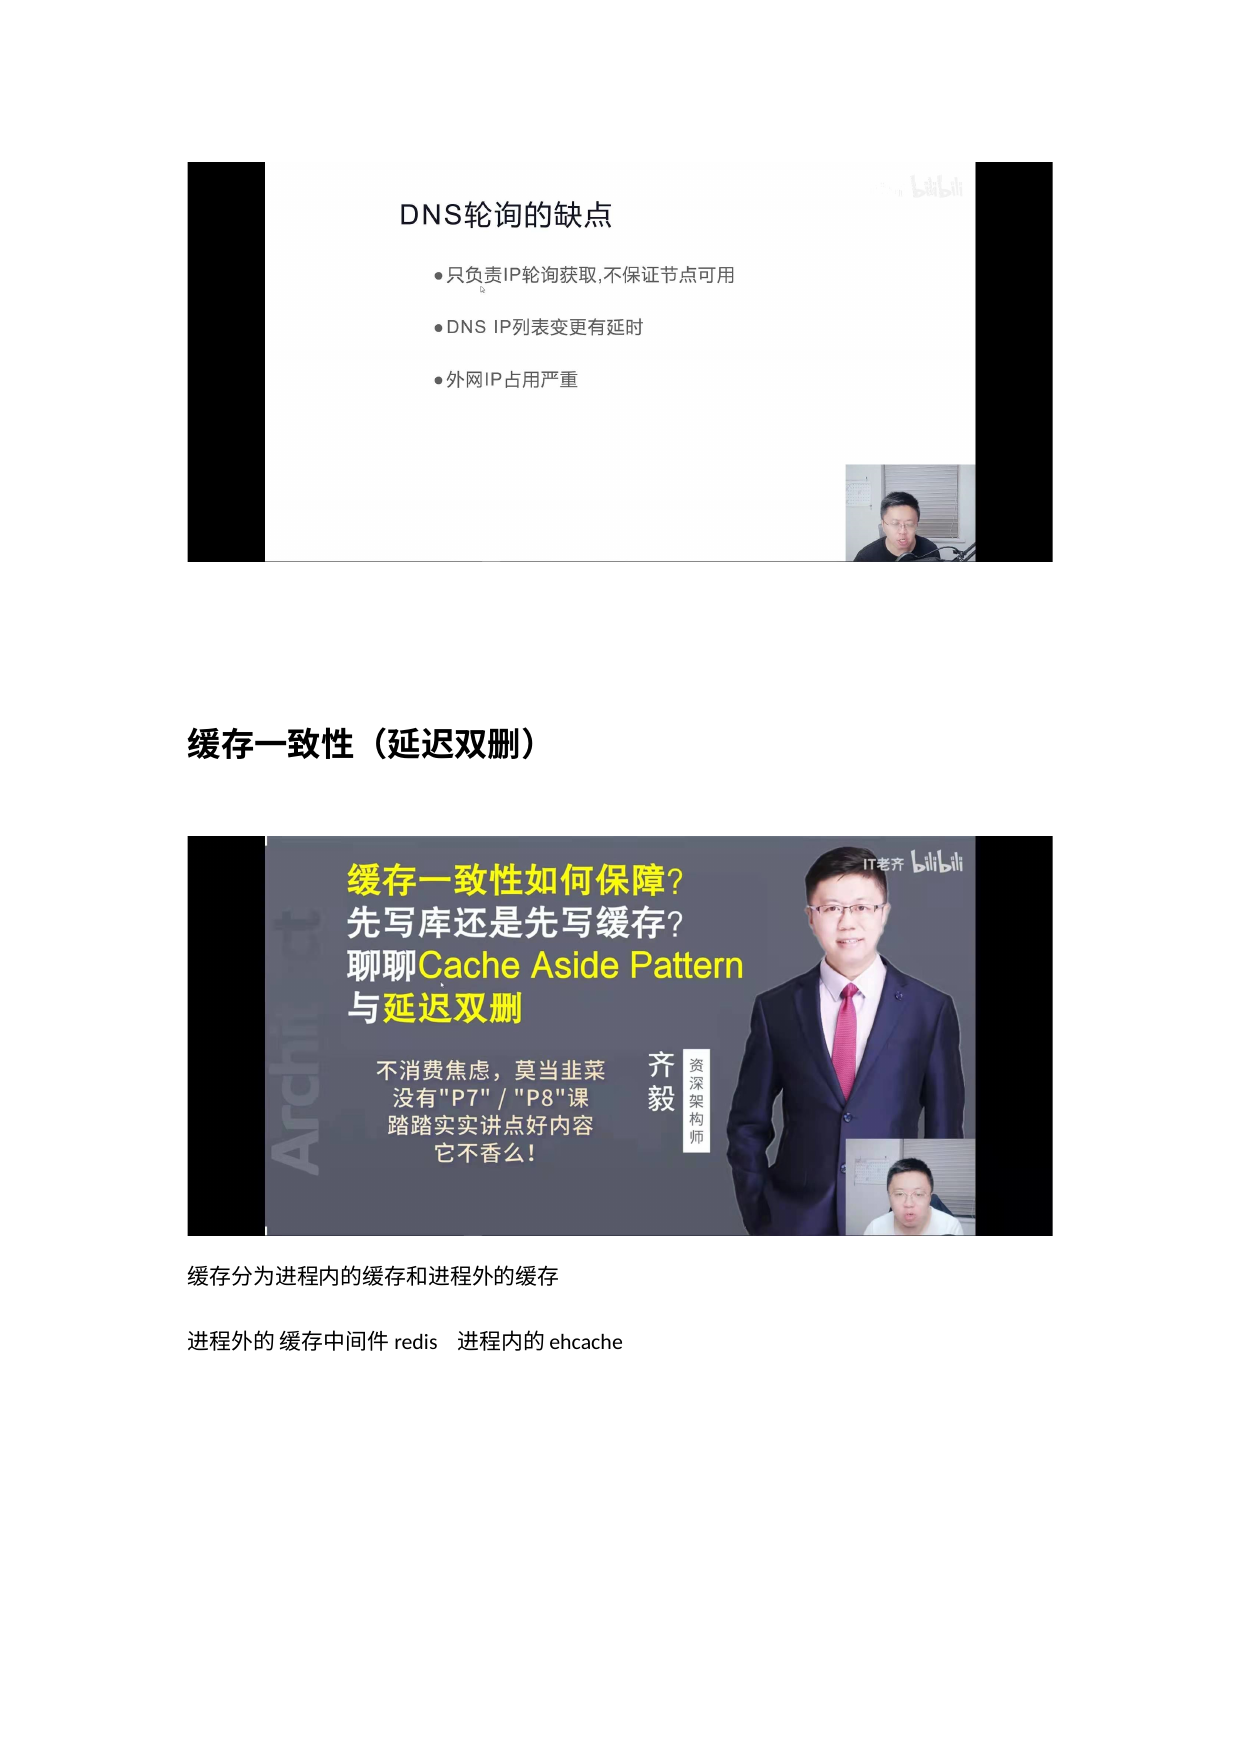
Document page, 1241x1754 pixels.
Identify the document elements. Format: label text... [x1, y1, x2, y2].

picture [187, 162, 1053, 562]
subtitle 缓存一致性（延迟双删） [187, 709, 1053, 774]
text 进程外的 缓存中间件 redis 进程内的ehcache [187, 1324, 1053, 1356]
picture [187, 836, 1053, 1236]
text 缓存分为进程内的缓存和进程外的缓存 [187, 1259, 1053, 1291]
